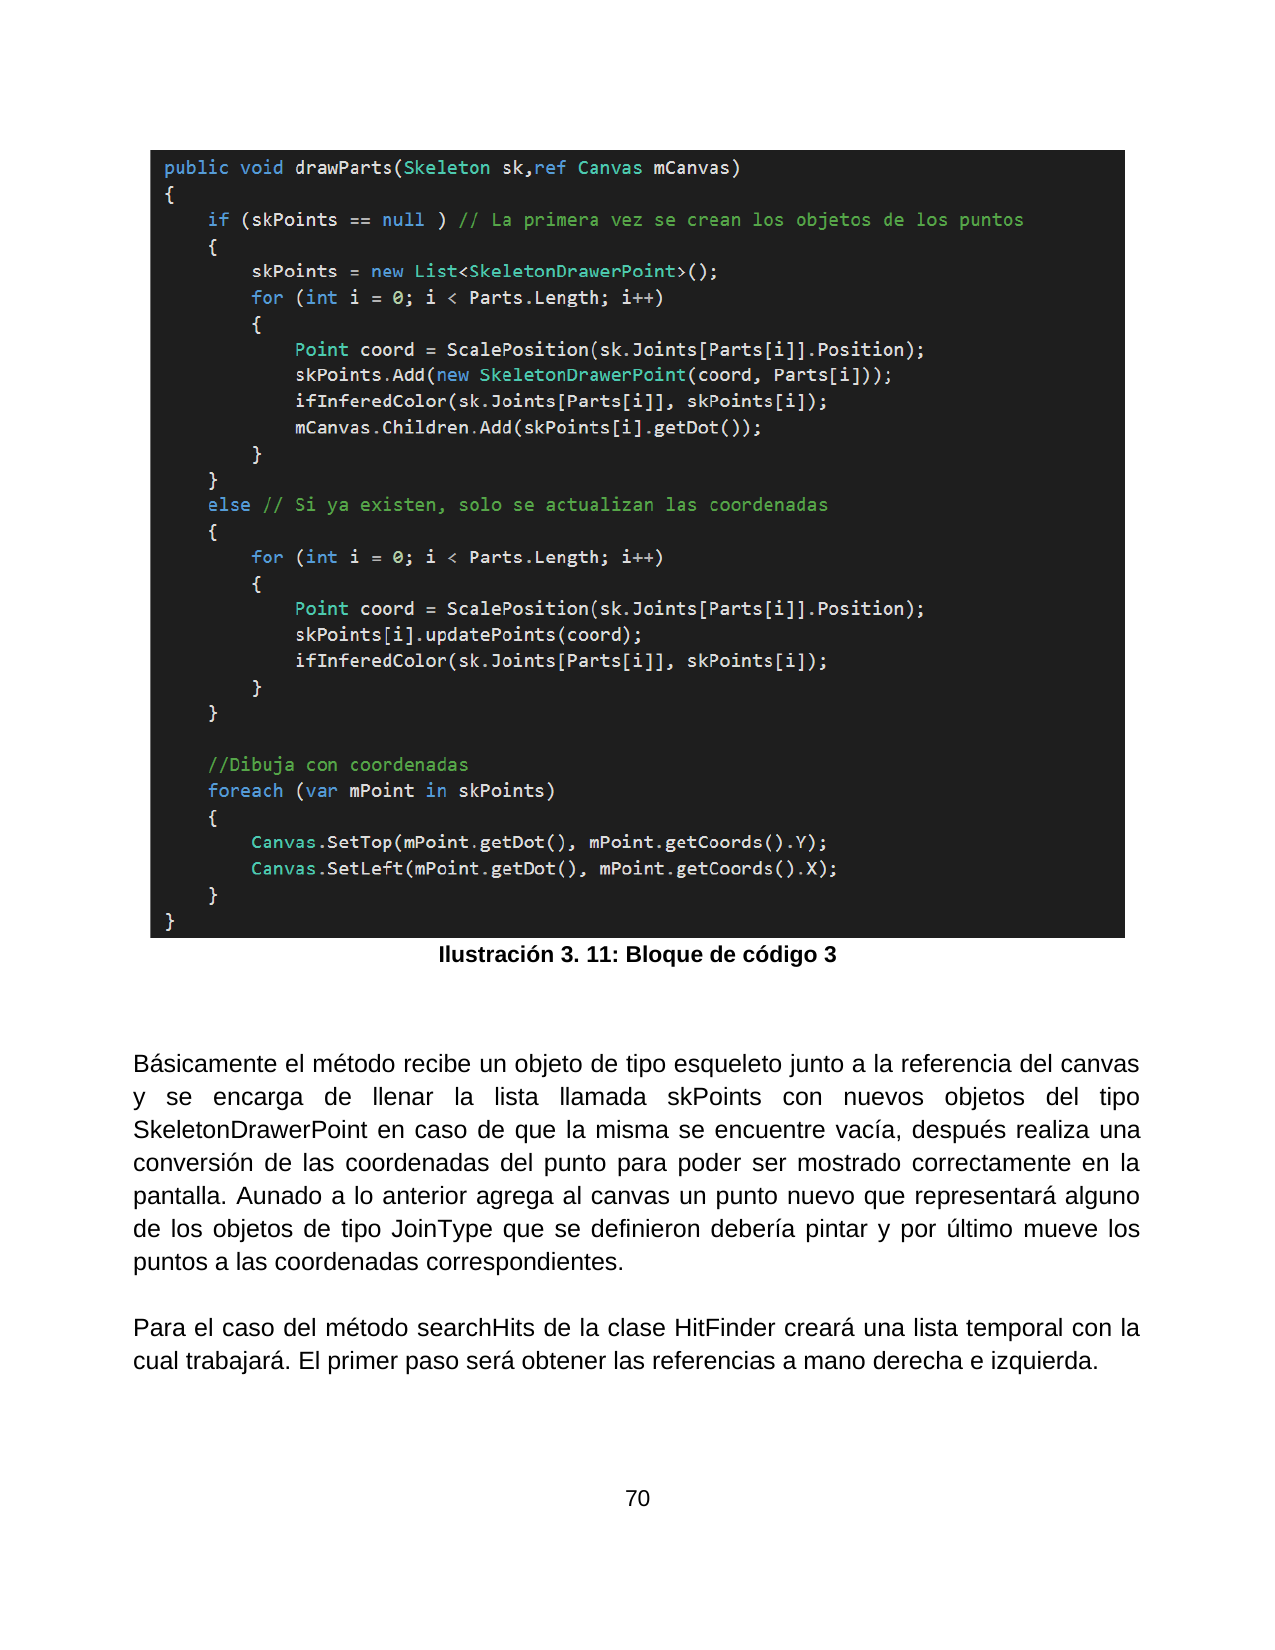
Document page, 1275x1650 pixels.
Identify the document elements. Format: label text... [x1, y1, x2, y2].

text Básicamente el método recibe un objeto de tipo esqueleto junto a la referencia del canvas y se encarga de llenar la lista llamada skPoints con nuevos objetos del tipo SkeletonDrawerPoint en caso de que la misma se encuentre vacía, después realiza una conversión de las coordenadas del punto para poder ser mostrado correctamente en la pantalla. Aunado a lo anterior agrega al canvas un punto nuevo que representará alguno de los objetos de tipo JoinType que se definieron debería pintar y por último mueve los puntos a las coordenadas correspondientes. [133, 1049, 1142, 1276]
text Ilustración 3. 11: Bloque de código 3 [133, 941, 1142, 968]
picture [150, 150, 1125, 938]
text Para el caso del método searchHits de la clase HitFinder creará una lista temporal con la cual trabajará. El primer paso será obtener las referencias a mano derecha e izquierda. [133, 1313, 1142, 1375]
